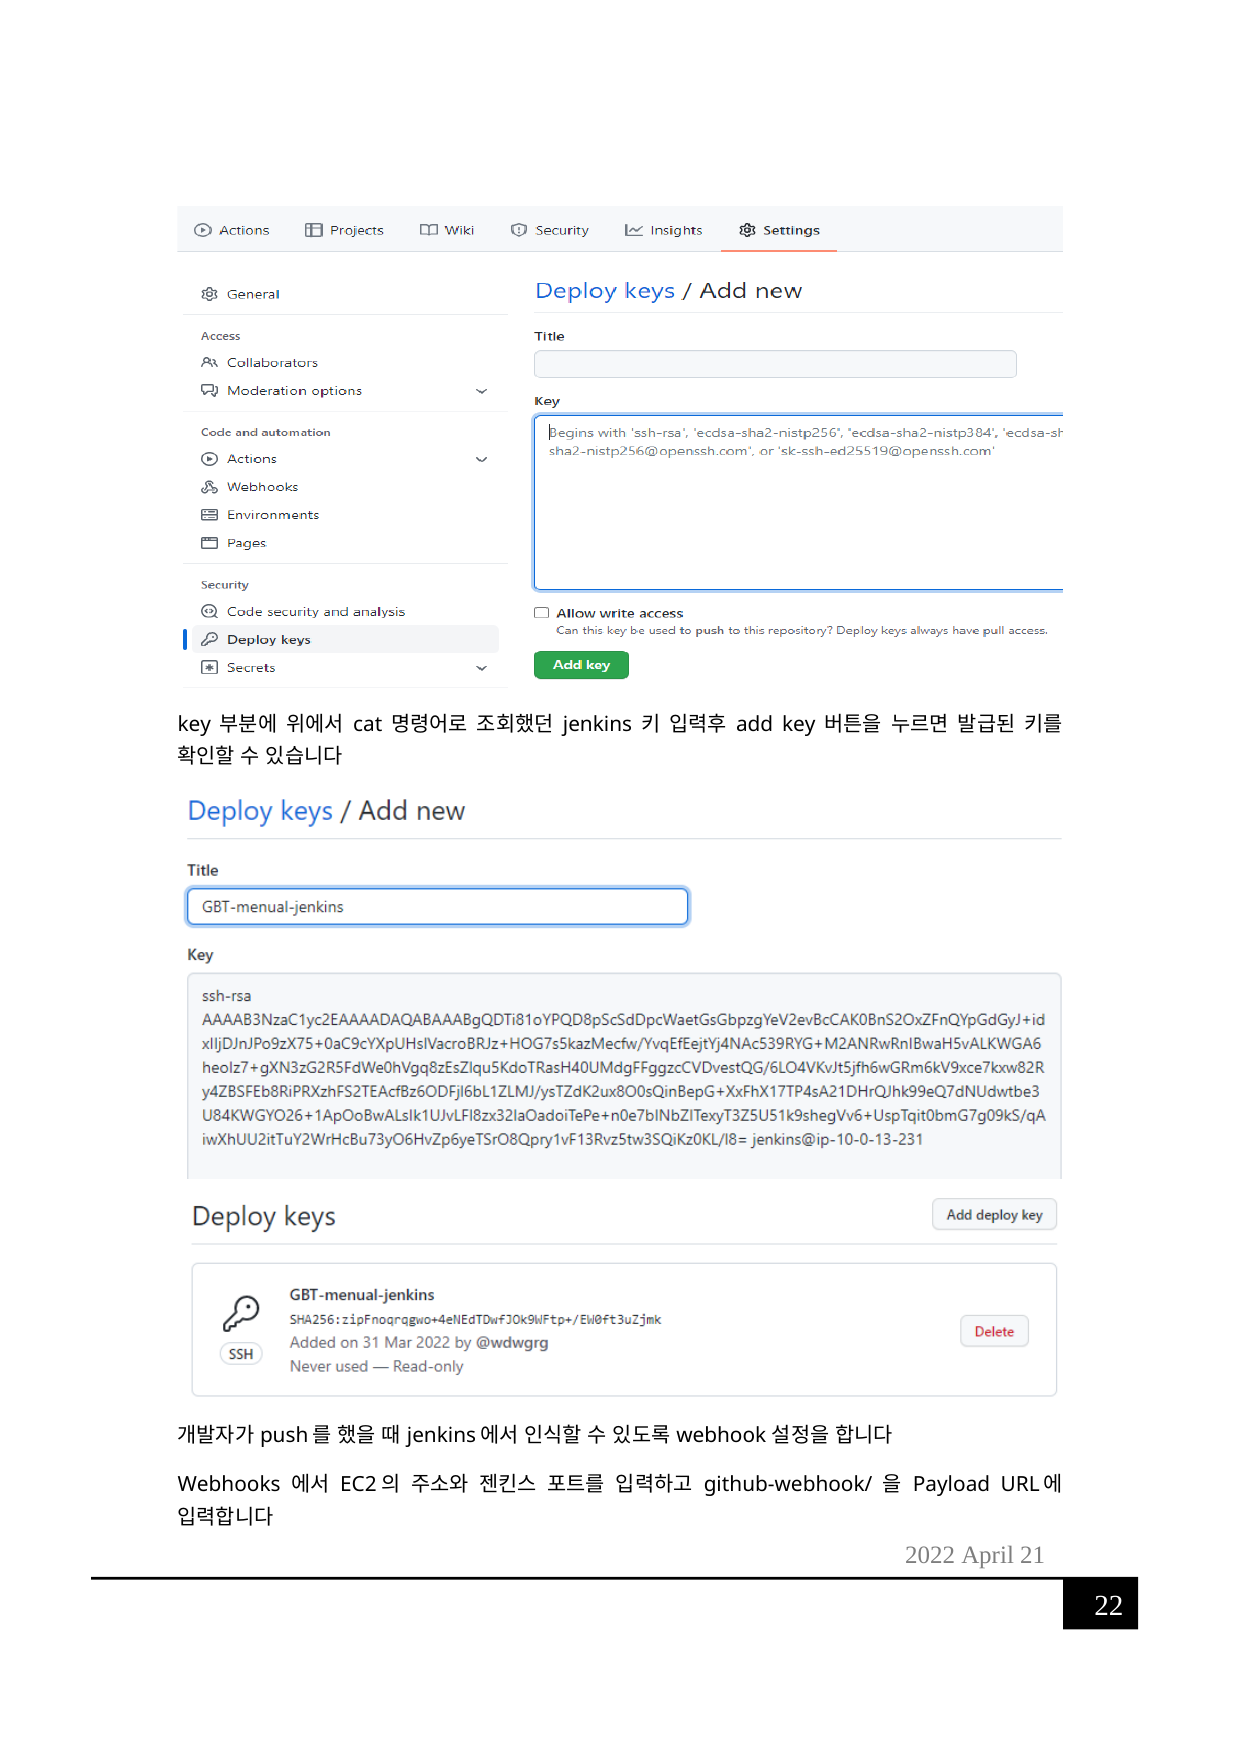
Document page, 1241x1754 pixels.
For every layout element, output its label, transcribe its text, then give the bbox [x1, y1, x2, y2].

picture [177, 788, 1063, 1179]
picture [177, 206, 1063, 688]
text 개발자가 push를 했을 때 jenkins에서 인식할 수 있도록 webhook 설정을 합니다 [177, 1418, 1063, 1449]
text key 부분에 위에서 cat 명령어로 조회했던 jenkins 키 입력후 add key 버튼을 누르면 발급된 키를 확인할 수 있습니다 [177, 707, 1063, 770]
picture [177, 1197, 1063, 1400]
text Webhooks 에서 EC2의 주소와 젠킨스 포트를 입력하고 github-webhook/ 을 Payload URL에 입력합니다 [177, 1468, 1063, 1531]
